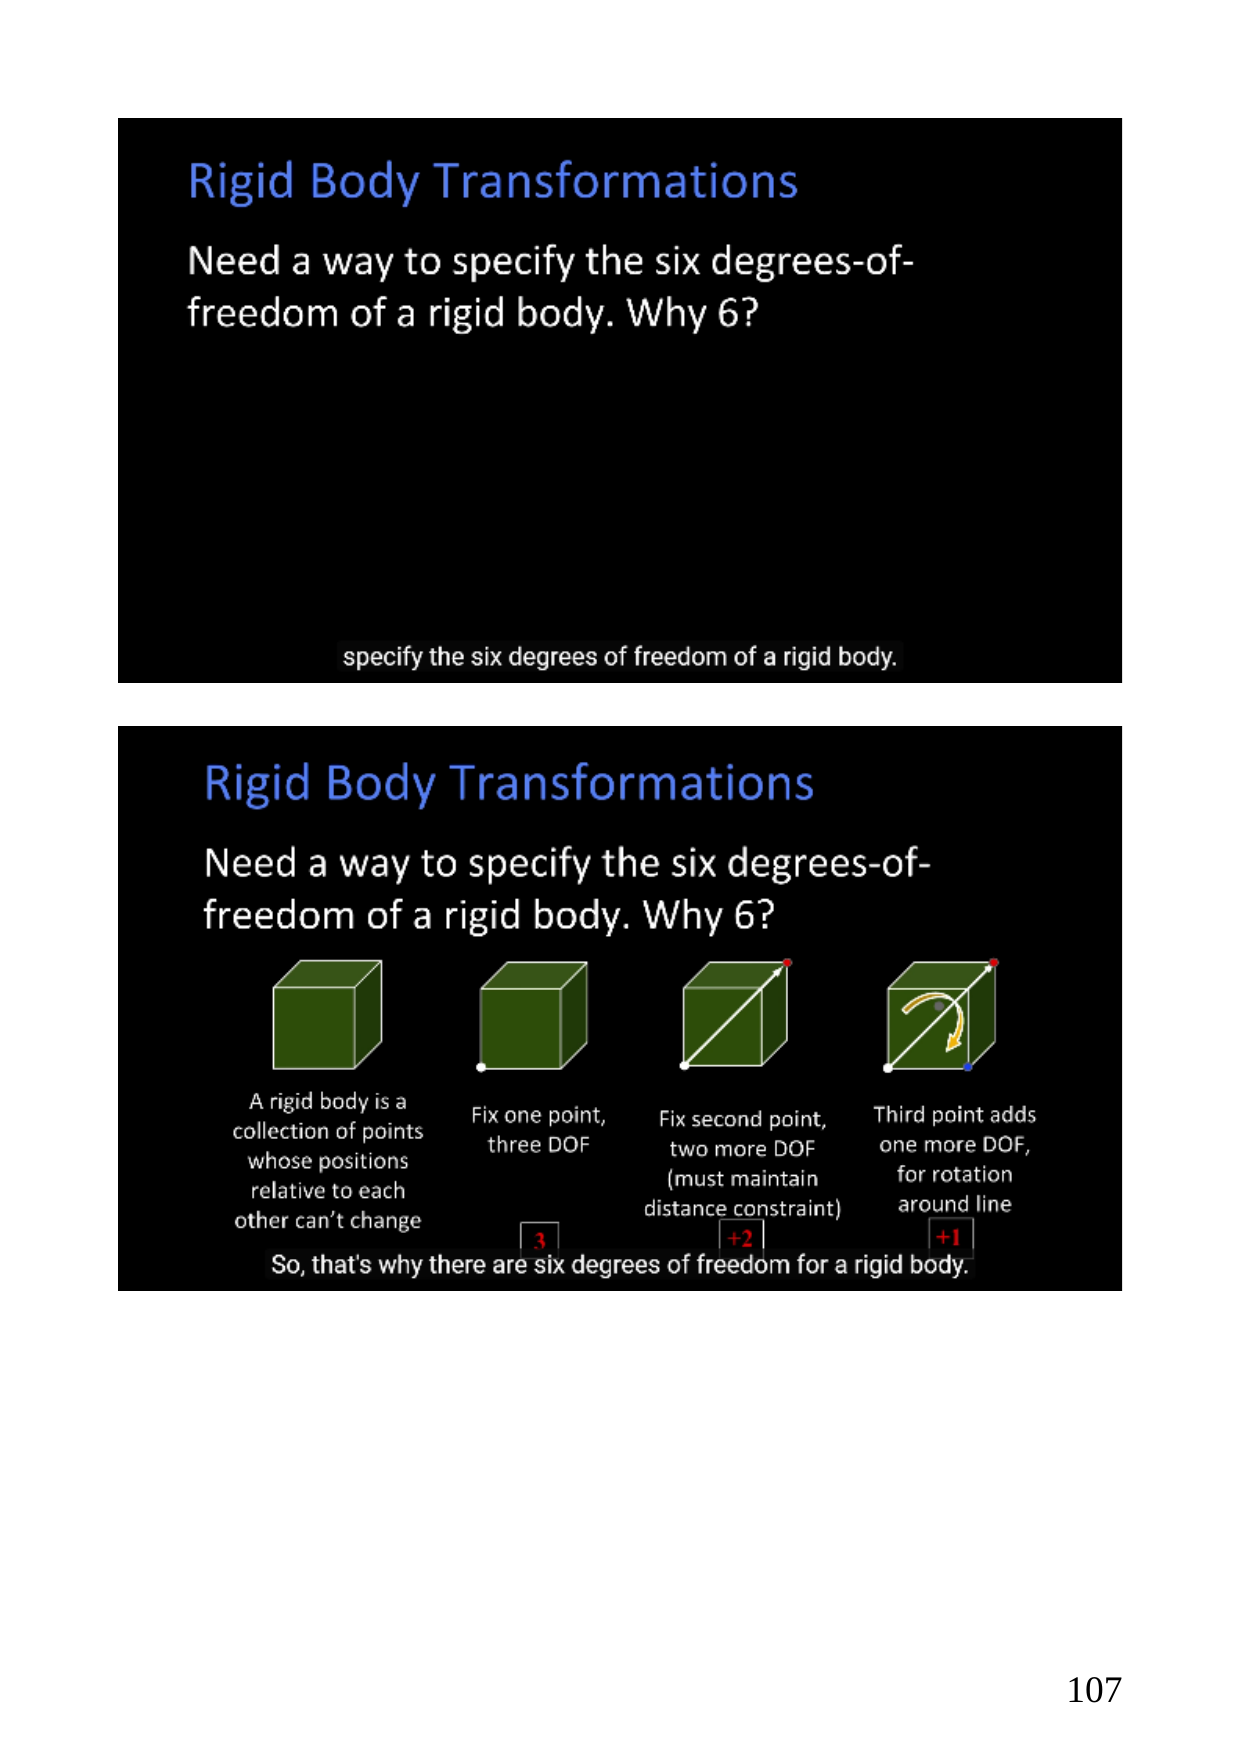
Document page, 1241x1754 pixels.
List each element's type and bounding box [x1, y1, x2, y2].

picture [118, 118, 1123, 683]
picture [118, 726, 1123, 1291]
